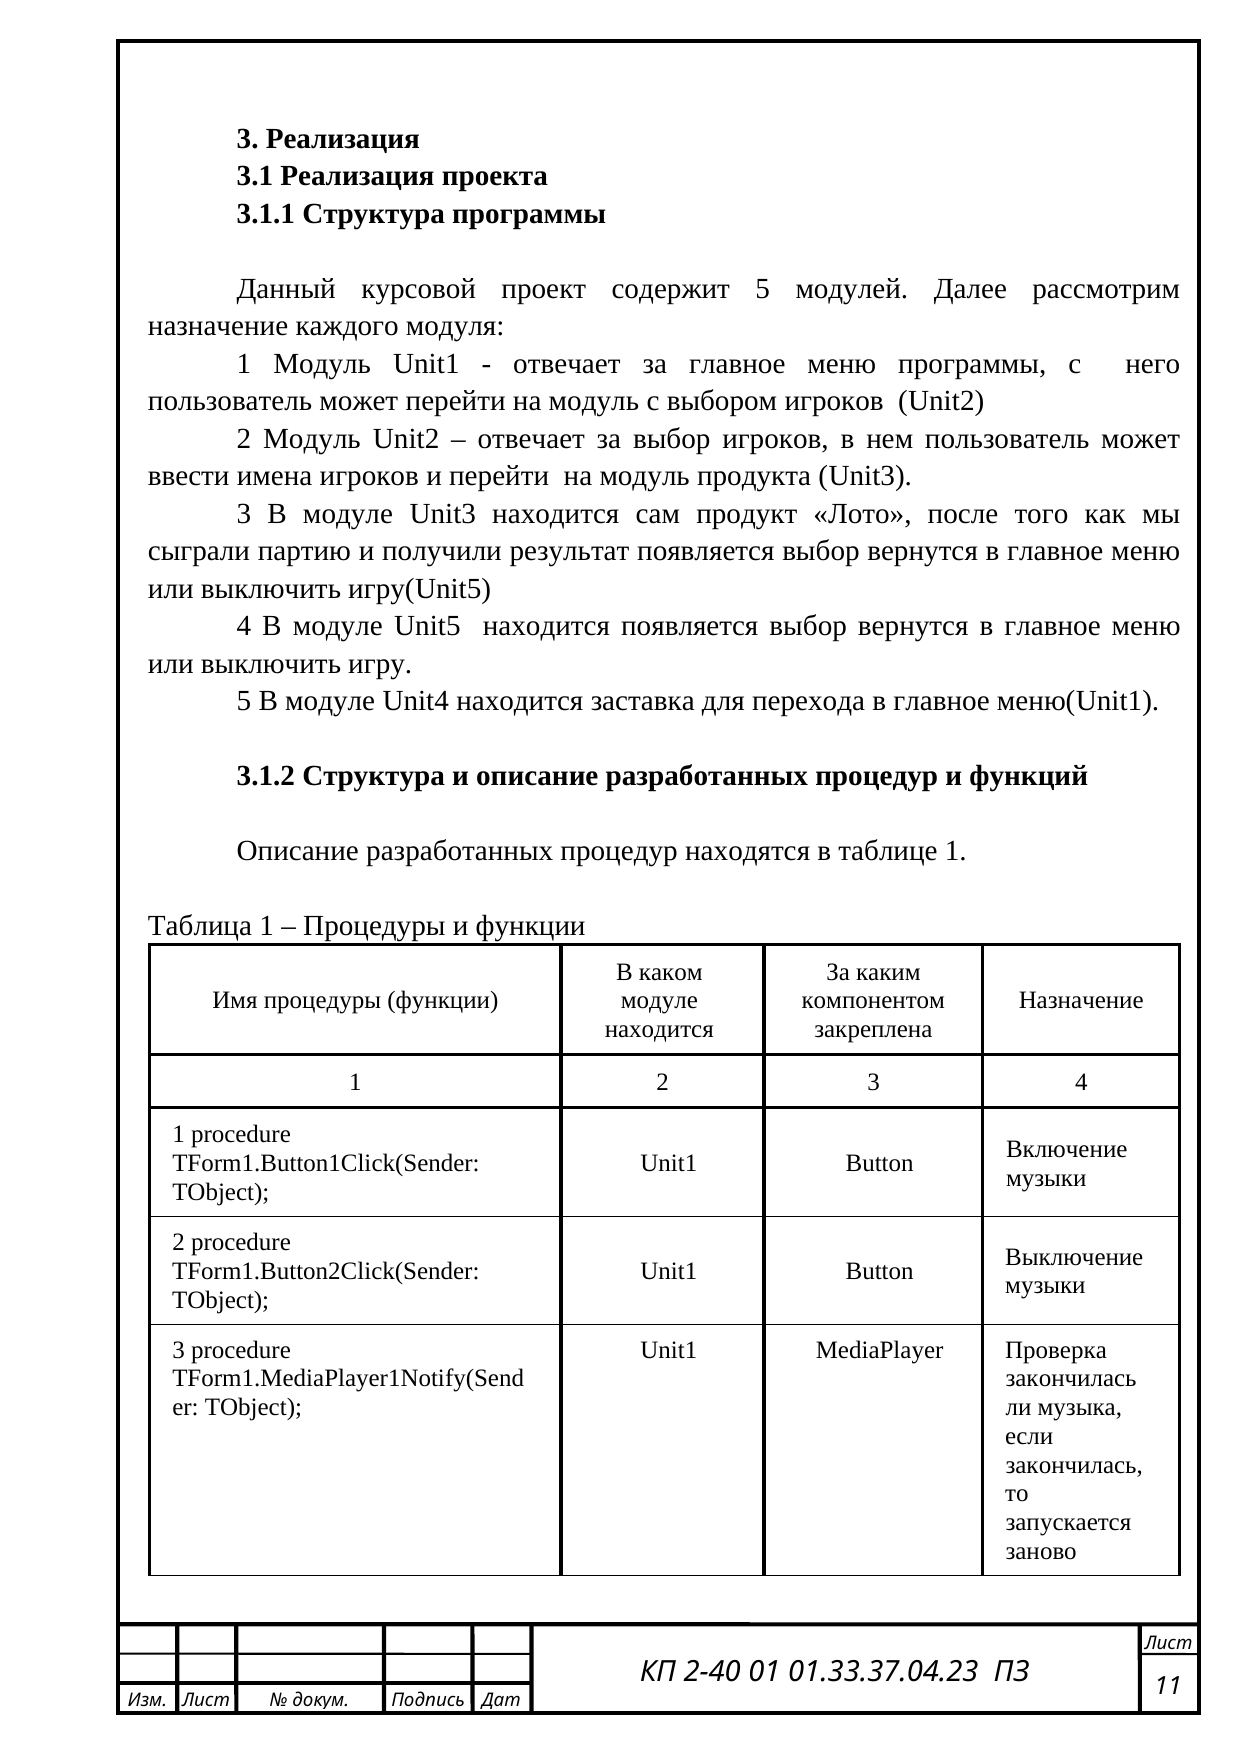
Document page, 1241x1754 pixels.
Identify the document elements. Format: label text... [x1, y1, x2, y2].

table_header В каком модуле находится [563, 946, 762, 1053]
table_cell 1 [151, 1056, 559, 1106]
table_header За каким компонентом закреплена [766, 946, 981, 1053]
text Таблица 1 – Процедуры и функции [148, 906, 1181, 943]
text 3.1.1 Структура программы [148, 193, 1181, 231]
table_cell Выключение музыки [984, 1217, 1178, 1324]
table_cell 2 [563, 1056, 762, 1106]
table_cell MediaPlayer [766, 1325, 981, 1575]
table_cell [151, 1325, 559, 1575]
text 3.1.2 Структура и описание разработанных процедур и функций [148, 756, 1181, 793]
text 2 Модуль Unit2 – отвечает за выбор игроков, в нем пользователь может ввести имена игроков и перейти на модуль продукта (Unit3). [148, 418, 1181, 493]
text 1 Модуль Unit1 - отвечает за главное меню программы, с него пользователь может перейти на модуль c выбором игроков (Unit2) [148, 343, 1181, 418]
table_header Назначение [984, 946, 1178, 1053]
text Описание разработанных процедур находятся в таблице 1. [148, 831, 1181, 868]
table_cell 1 procedure TForm1.Button1Click(Sender: TObject); [151, 1109, 559, 1216]
table_cell Button [766, 1217, 981, 1324]
table_header Имя процедуры (функции) [151, 946, 559, 1053]
text 3. Реализация [148, 118, 1181, 156]
table_cell 2 procedure TForm1.Button2Click(Sender: TObject); [151, 1217, 559, 1324]
text Данный курсовой проект содержит 5 модулей. Далее рассмотрим назначение каждого модуля: [148, 268, 1181, 343]
table_cell Включение музыки [984, 1109, 1178, 1216]
text 5 В модуле Unit4 находится заставка для перехода в главное меню(Unit1). [148, 681, 1181, 718]
table_cell Unit1 [563, 1109, 762, 1216]
table_cell 3 [766, 1056, 981, 1106]
table_cell 4 [984, 1056, 1178, 1106]
table_cell Unit1 [563, 1217, 762, 1324]
text 3.1 Реализация проекта [148, 156, 1181, 193]
text 3 В модуле Unit3 находится сам продукт «Лото», после того как мы сыграли партию и получили результат появляется выбор вернутся в главное меню или выключить игру(Unit5) [148, 493, 1181, 606]
table_cell Button [766, 1109, 981, 1216]
text 4 В модуле Unit5 находится появляется выбор вернутся в главное меню или выключить игру. [148, 606, 1181, 681]
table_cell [984, 1325, 1178, 1575]
table_cell Unit1 [563, 1325, 762, 1575]
